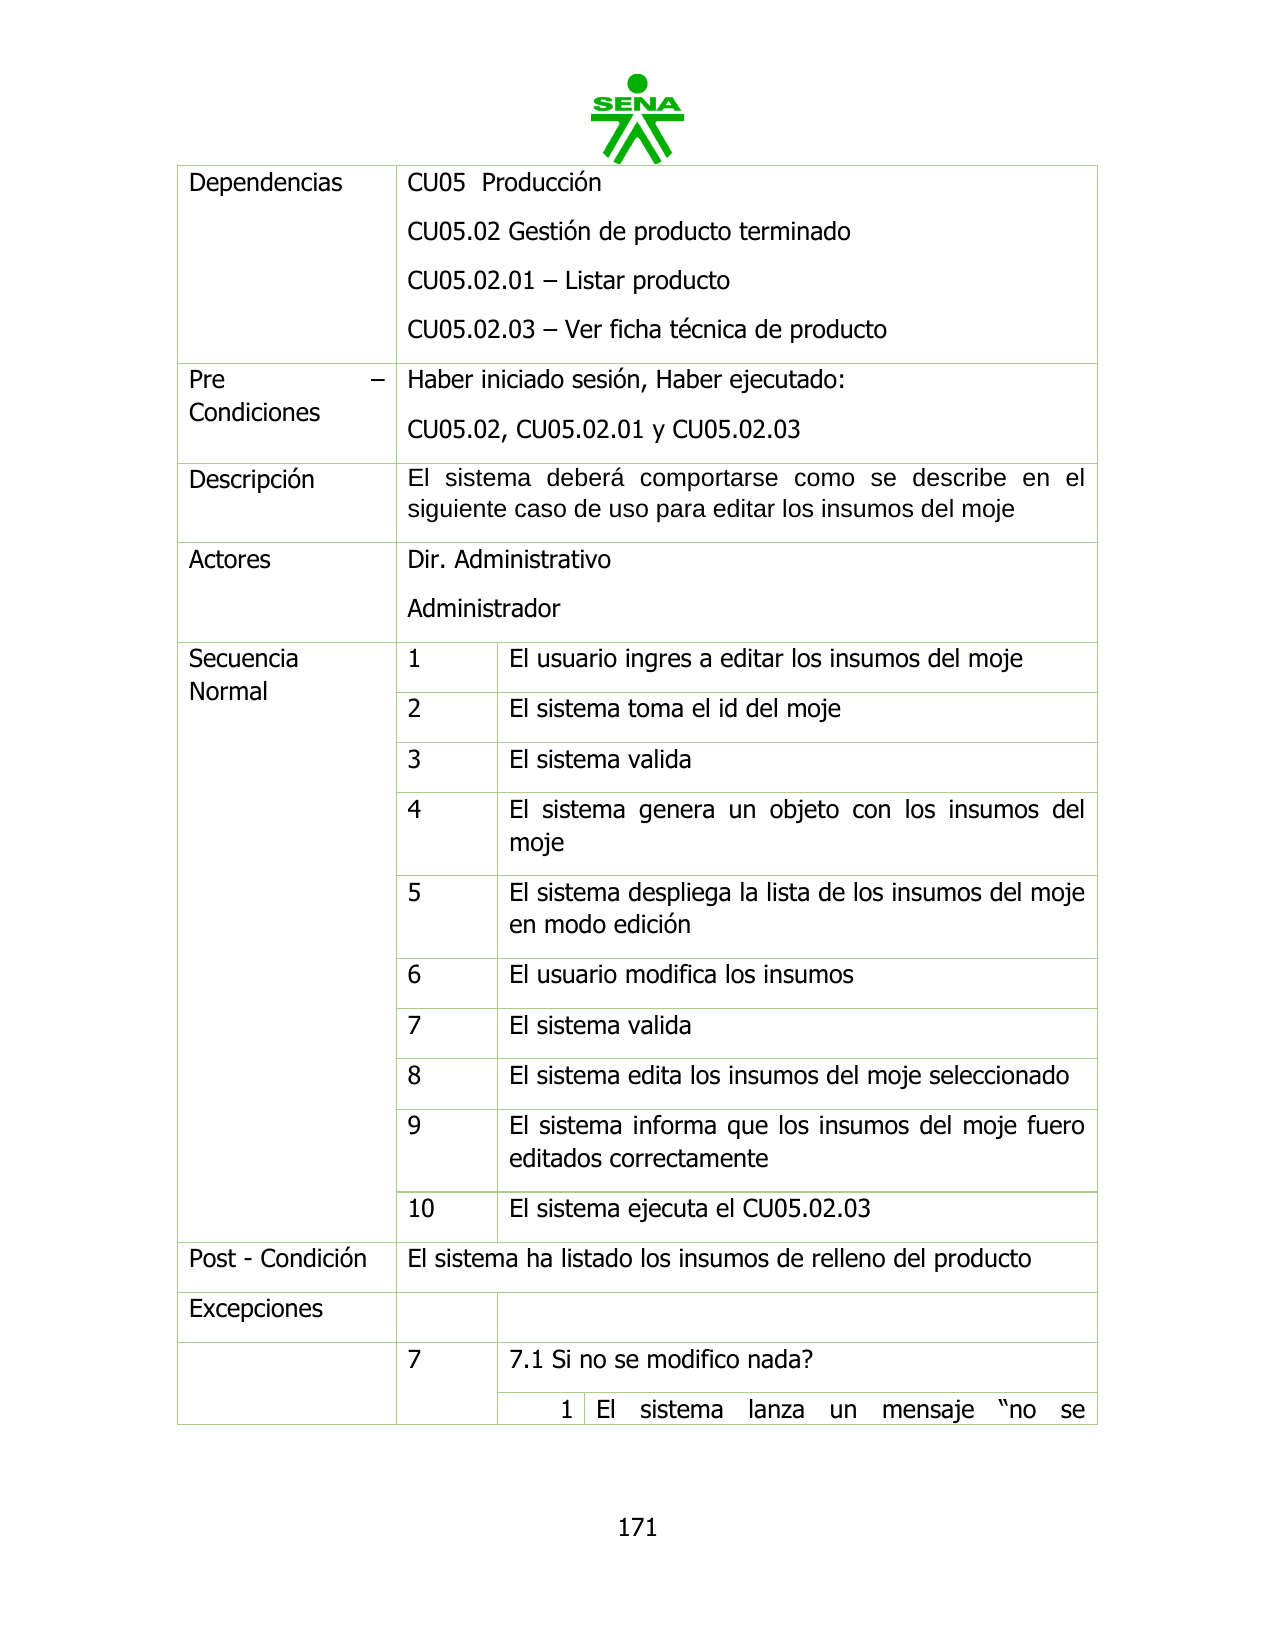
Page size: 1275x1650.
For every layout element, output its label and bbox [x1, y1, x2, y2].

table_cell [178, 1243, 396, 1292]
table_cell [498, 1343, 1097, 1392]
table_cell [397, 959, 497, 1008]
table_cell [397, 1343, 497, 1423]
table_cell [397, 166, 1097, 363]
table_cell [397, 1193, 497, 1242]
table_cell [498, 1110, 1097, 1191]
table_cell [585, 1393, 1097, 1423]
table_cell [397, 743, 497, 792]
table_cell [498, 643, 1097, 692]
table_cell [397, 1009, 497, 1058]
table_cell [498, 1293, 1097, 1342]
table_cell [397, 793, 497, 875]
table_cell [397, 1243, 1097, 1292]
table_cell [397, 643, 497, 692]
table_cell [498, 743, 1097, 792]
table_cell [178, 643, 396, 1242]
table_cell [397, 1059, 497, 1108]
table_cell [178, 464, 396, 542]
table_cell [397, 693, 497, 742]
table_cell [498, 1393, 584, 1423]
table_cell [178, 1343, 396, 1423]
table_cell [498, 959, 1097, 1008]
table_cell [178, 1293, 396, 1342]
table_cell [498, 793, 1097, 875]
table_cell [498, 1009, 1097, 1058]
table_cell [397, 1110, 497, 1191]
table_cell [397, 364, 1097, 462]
picture [591, 73, 685, 165]
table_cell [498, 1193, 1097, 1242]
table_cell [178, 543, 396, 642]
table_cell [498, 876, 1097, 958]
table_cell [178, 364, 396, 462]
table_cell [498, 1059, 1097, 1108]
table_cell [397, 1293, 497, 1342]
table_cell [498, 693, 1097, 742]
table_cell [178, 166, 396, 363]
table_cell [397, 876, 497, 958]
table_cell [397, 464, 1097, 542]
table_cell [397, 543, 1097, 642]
